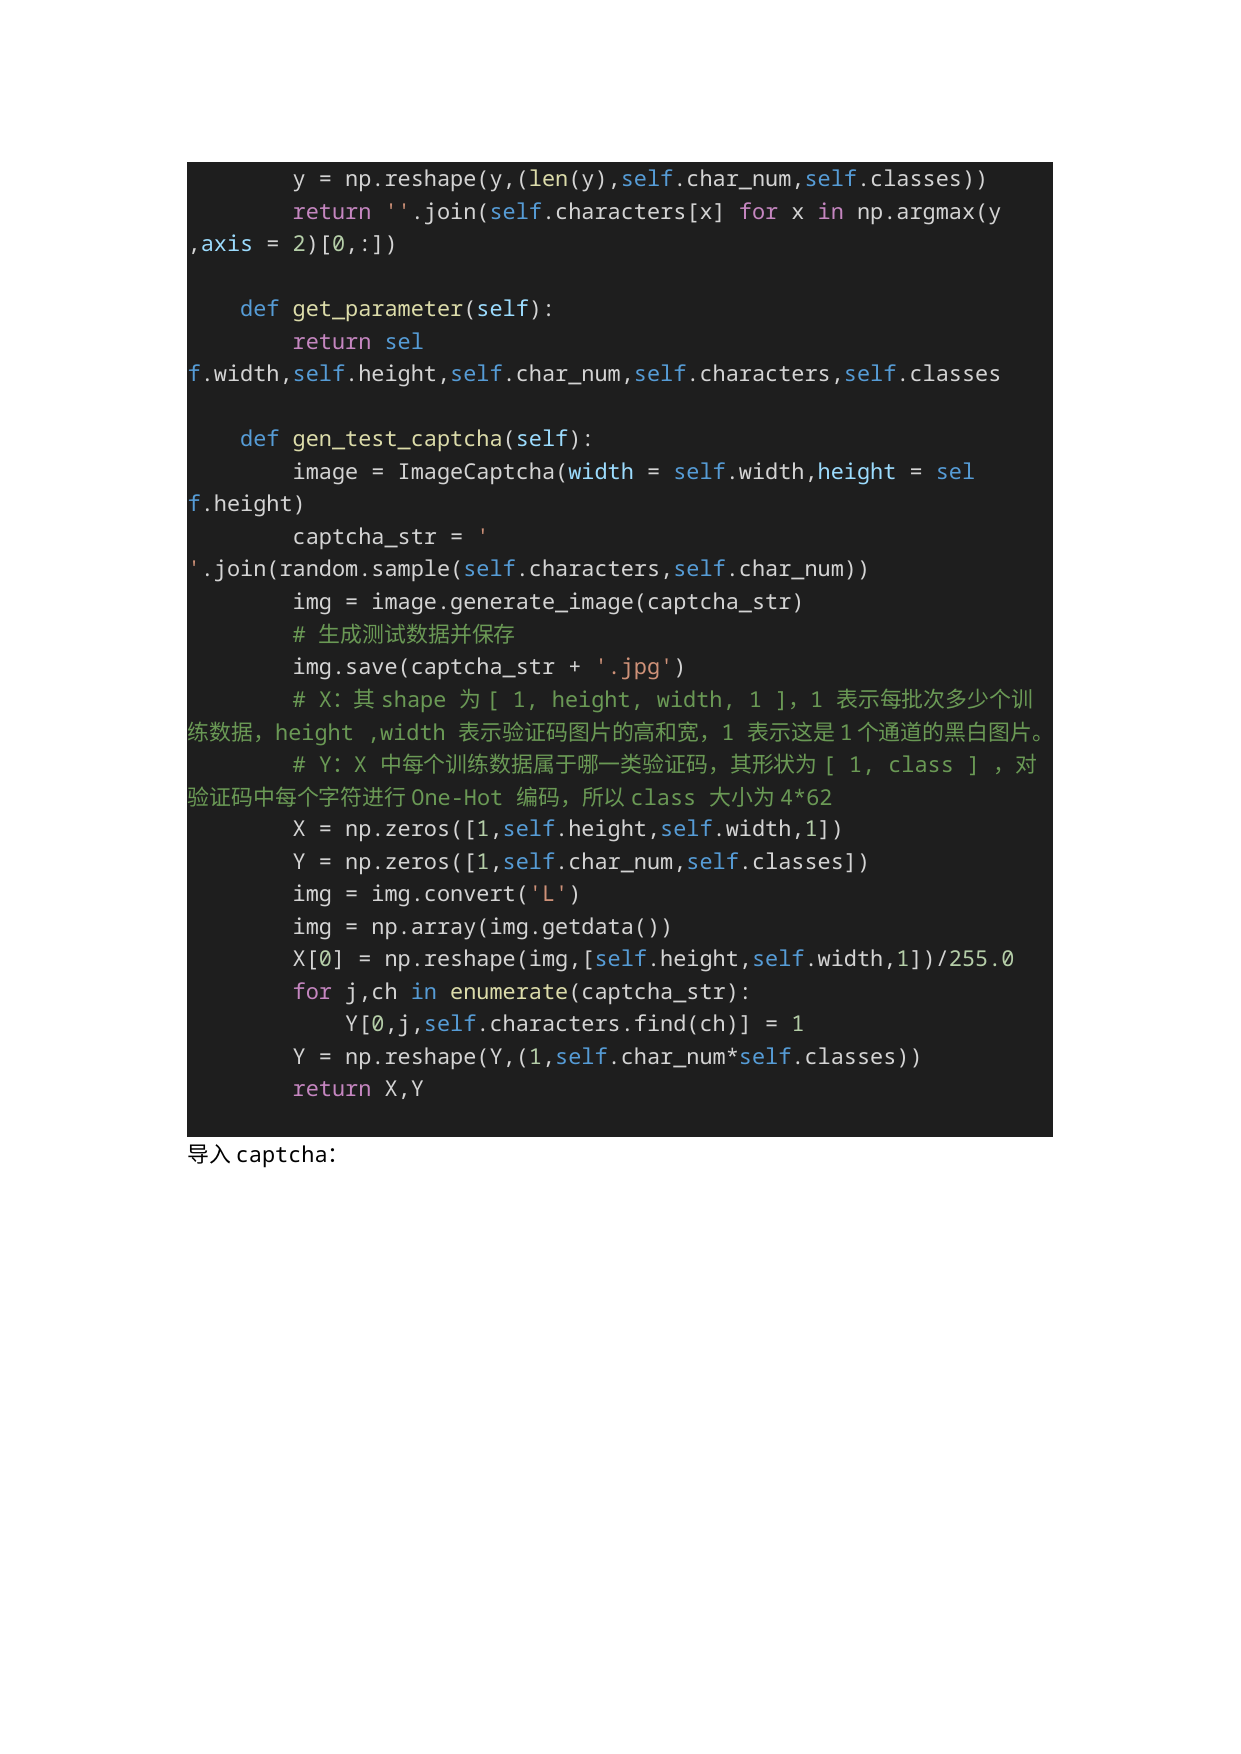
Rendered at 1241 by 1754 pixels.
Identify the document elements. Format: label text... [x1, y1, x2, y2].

text # 生成测试数据并保存 [187, 617, 1053, 649]
text X = np.zeros([1,self.height,self.width,1]) [187, 812, 1053, 844]
text return ''.join(self.characters[x] for x in np.argmax(y,axis = 2)[0,:]) [187, 194, 1053, 259]
text # Y：X 中每个训练数据属于哪一类验证码，其形状为 [ 1, class ] ，对验证码中每个字符进行 One-Hot 编码，所以 class 大小为 4*62 [187, 747, 1053, 812]
text return self.width,self.height,self.char_num,self.characters,self.classes [187, 324, 1053, 389]
text image = ImageCaptcha(width = self.width,height = self.height) [187, 454, 1053, 519]
text captcha_str = ''.join(random.sample(self.characters,self.char_num)) [187, 519, 1053, 584]
text Y = np.zeros([1,self.char_num,self.classes]) [187, 844, 1053, 877]
text def get_parameter(self): [187, 292, 1053, 324]
text def gen_test_captcha(self): [187, 422, 1053, 454]
text Y = np.reshape(Y,(1,self.char_num*self.classes)) [187, 1039, 1053, 1072]
text 导入captcha： [187, 1137, 1053, 1169]
text img = image.generate_image(captcha_str) [187, 584, 1053, 617]
text img = img.convert('L') [187, 877, 1053, 909]
text y = np.reshape(y,(len(y),self.char_num,self.classes)) [187, 162, 1053, 194]
text X[0] = np.reshape(img,[self.height,self.width,1])/255.0 [187, 942, 1053, 974]
text for j,ch in enumerate(captcha_str): [187, 974, 1053, 1007]
text img.save(captcha_str + '.jpg') [187, 649, 1053, 682]
text # X：其 shape 为 [ 1, height, width, 1 ]，1 表示每批次多少个训练数据，height ,width 表示验证码图片的高和宽，1 表示这是1个通道的黑白图片。 [187, 682, 1053, 747]
text Y[0,j,self.characters.find(ch)] = 1 [187, 1007, 1053, 1039]
text return X,Y [187, 1072, 1053, 1104]
text img = np.array(img.getdata()) [187, 909, 1053, 942]
